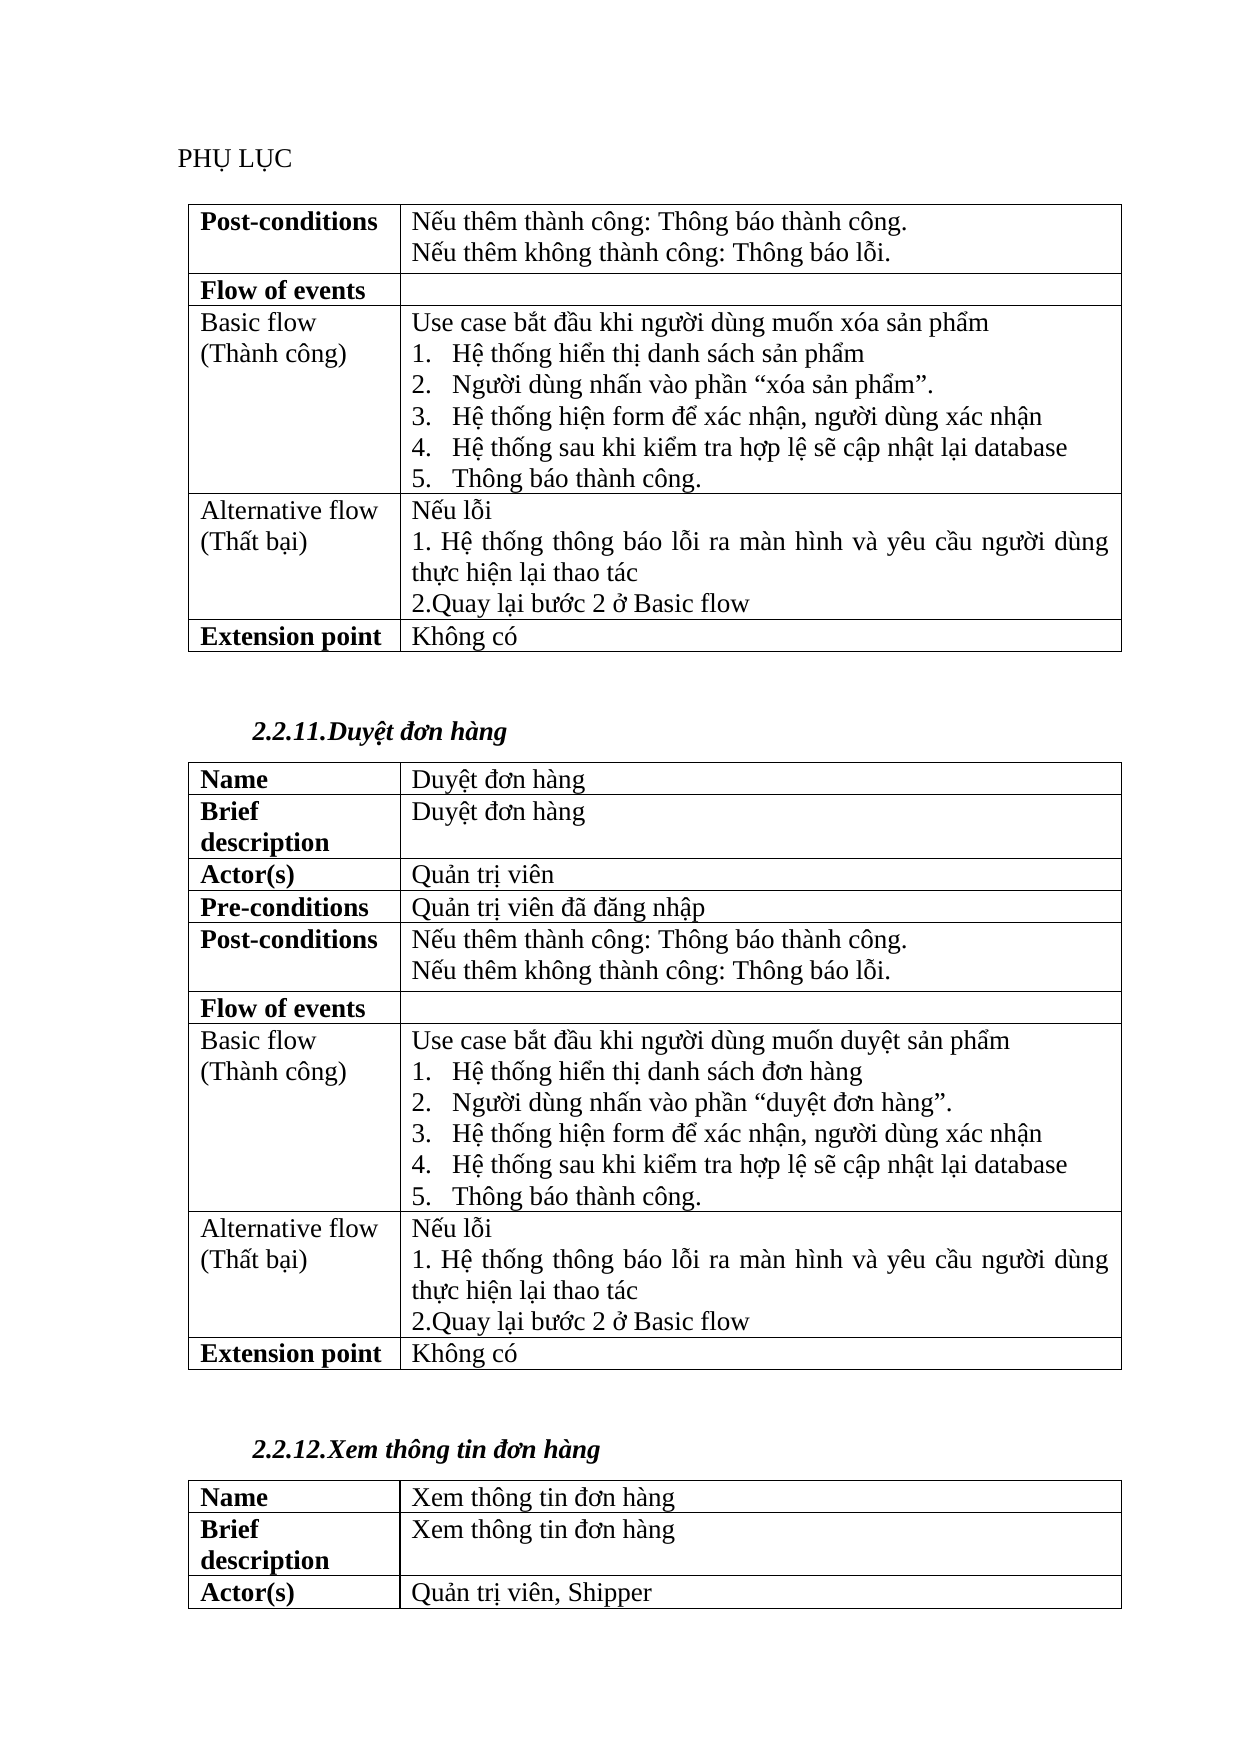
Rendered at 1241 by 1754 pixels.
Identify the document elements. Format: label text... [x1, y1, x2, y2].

table_header Name [189, 763, 400, 794]
table_cell Nếu lỗi 1. Hệ thống thông báo lỗi ra màn hình và yêu cầu người dùng thực hiện lại thao tác 2.Quay lại bước 2 ở Basic flow [401, 494, 1121, 619]
table_cell Basic flow (Thành công) [189, 1024, 400, 1211]
table_header Name [189, 1481, 399, 1512]
table_header Xem thông tin đơn hàng [401, 1481, 1121, 1512]
table_cell Use case bắt đầu khi người dùng muốn xóa sản phẩm 1. Hệ thống hiển thị danh sách sản phẩm 2. Người dùng nhấn vào phần “xóa sản phẩm”. 3. Hệ thống hiện form để xác nhận, người dùng xác nhận 4. Hệ thống sau khi kiểm tra hợp lệ sẽ cập nhật lại database 5. Thông báo thành công. [401, 306, 1121, 493]
table_cell Không có [401, 620, 1121, 651]
table_cell Quản trị viên [401, 859, 1121, 890]
table_cell Flow of events [189, 274, 400, 305]
table_cell Nếu thêm thành công: Thông báo thành công. Nếu thêm không thành công: Thông báo lỗi. [401, 205, 1121, 273]
subtitle Duyệt đơn hàng [252, 715, 1122, 746]
table_cell Brief description [189, 1513, 399, 1575]
table_header Duyệt đơn hàng [401, 763, 1121, 794]
table_cell Quản trị viên đã đăng nhập [401, 891, 1121, 922]
table_cell Extension point [189, 1338, 400, 1369]
table_cell Use case bắt đầu khi người dùng muốn duyệt sản phẩm 1. Hệ thống hiển thị danh sách đơn hàng 2. Người dùng nhấn vào phần “duyệt đơn hàng”. 3. Hệ thống hiện form để xác nhận, người dùng xác nhận 4. Hệ thống sau khi kiểm tra hợp lệ sẽ cập nhật lại database 5. Thông báo thành công. [401, 1024, 1121, 1211]
table_cell Pre-conditions [189, 891, 400, 922]
table_cell Actor(s) [189, 1576, 399, 1607]
table_cell Quản trị viên, Shipper [401, 1576, 1121, 1607]
table_cell Không có [401, 1338, 1121, 1369]
table_cell Post-conditions [189, 923, 400, 991]
table_cell Alternative flow (Thất bại) [189, 494, 400, 619]
subtitle Xem thông tin đơn hàng [252, 1433, 1122, 1464]
table_cell [401, 274, 1121, 305]
table_cell Nếu lỗi 1. Hệ thống thông báo lỗi ra màn hình và yêu cầu người dùng thực hiện lại thao tác 2.Quay lại bước 2 ở Basic flow [401, 1212, 1121, 1337]
table_cell Xem thông tin đơn hàng [401, 1513, 1121, 1575]
table_cell Extension point [189, 620, 400, 651]
table_cell Nếu thêm thành công: Thông báo thành công. Nếu thêm không thành công: Thông báo lỗi. [401, 923, 1121, 991]
table_cell Duyệt đơn hàng [401, 795, 1121, 857]
table_cell Post-conditions [189, 205, 400, 273]
table_cell [401, 992, 1121, 1023]
table_cell Actor(s) [189, 859, 400, 890]
table_cell Flow of events [189, 992, 400, 1023]
table_cell Alternative flow (Thất bại) [189, 1212, 400, 1337]
table_cell Brief description [189, 795, 400, 857]
table_cell Basic flow (Thành công) [189, 306, 400, 493]
